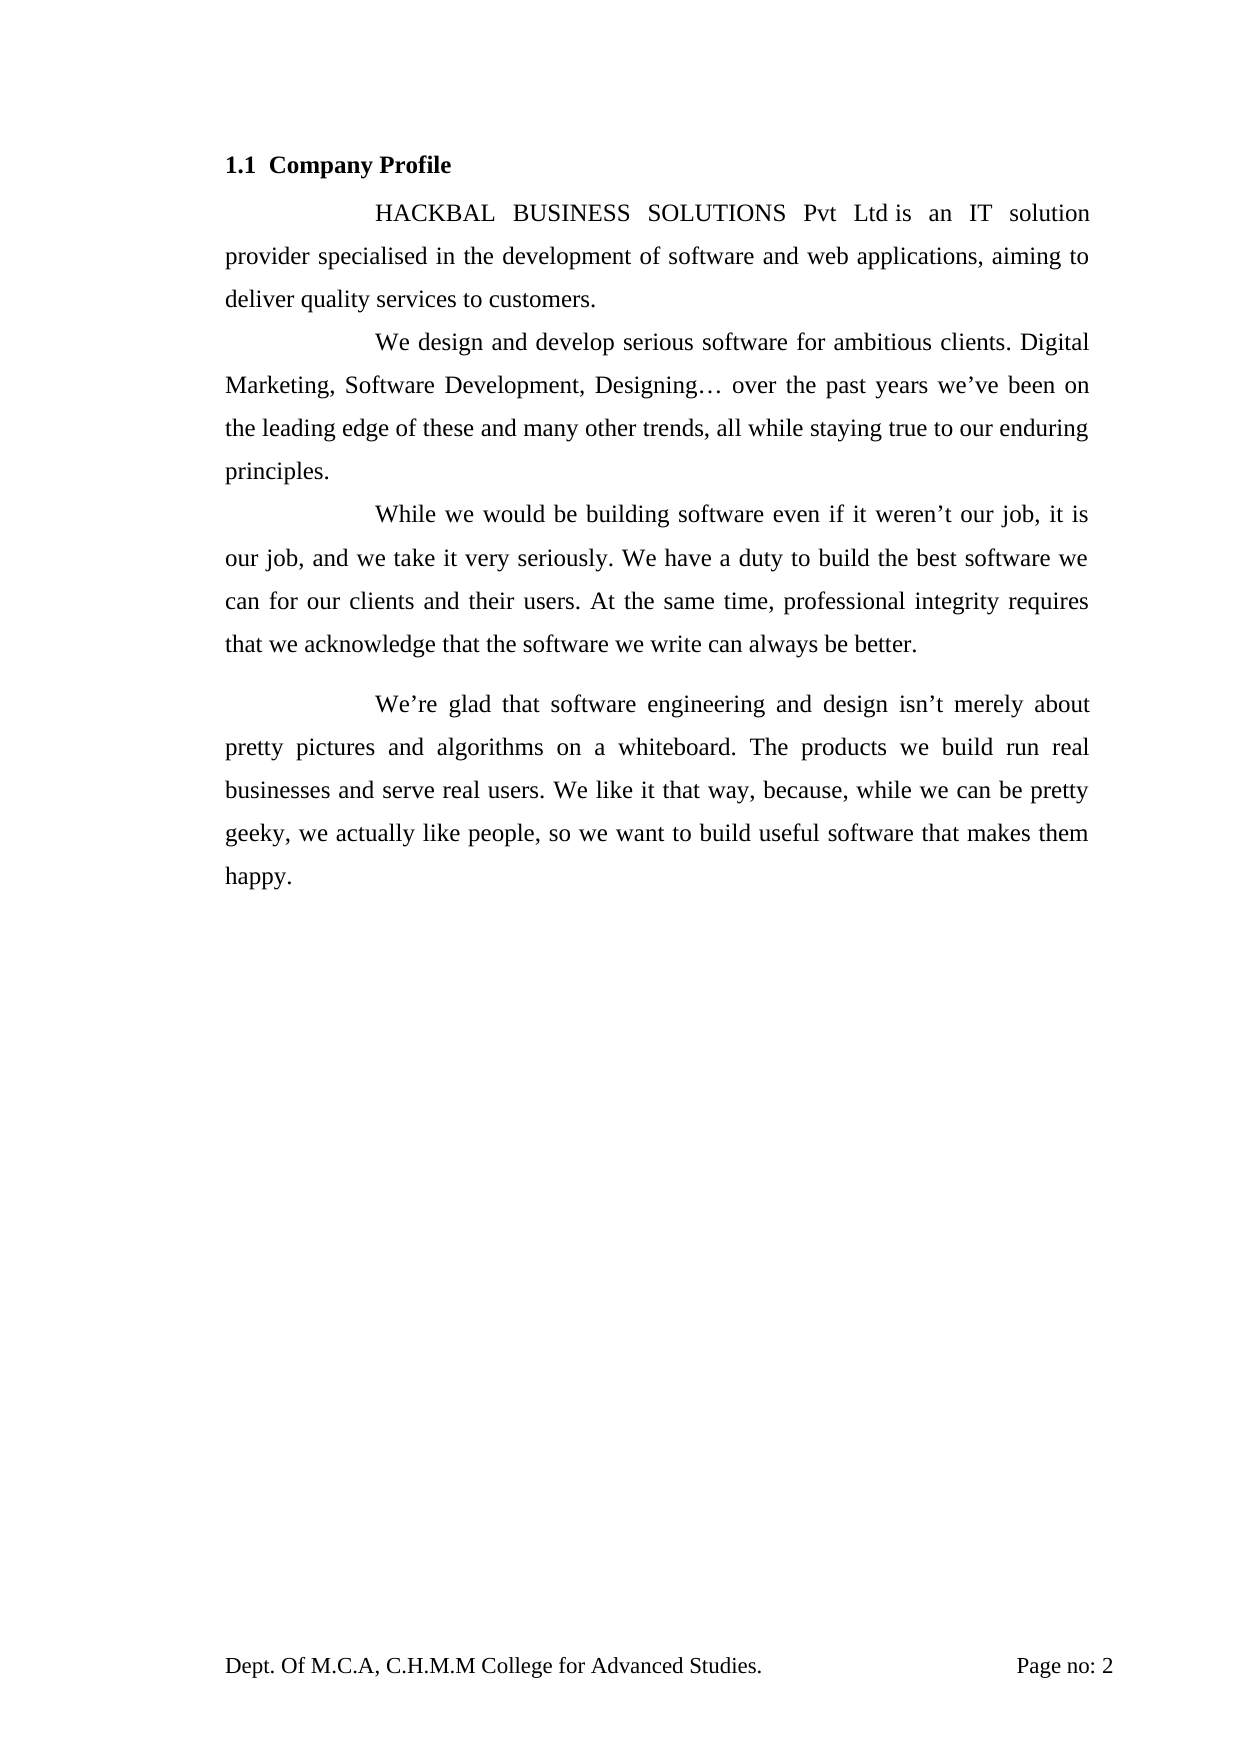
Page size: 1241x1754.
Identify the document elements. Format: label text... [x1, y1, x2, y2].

text HACKBAL BUSINESS SOLUTIONS Pvt Ltd is an IT solution provider specialised in the development of software and web applications, aiming to deliver quality services to customers. [225, 198, 1090, 313]
text 1.1 Company Profile [225, 150, 1090, 179]
text We design and develop serious software for ambitious clients. Digital Marketing, Software Development, Designing… over the past years we’ve been on the leading edge of these and many other trends, all while staying true to our enduring principles. [225, 327, 1090, 485]
text While we would be building software even if it weren’t our job, it is our job, and we take it very seriously. We have a duty to build the best software we can for our clients and their users. At the same time, professional integrity requires that we acknowledge that the software we write can always be better. [225, 499, 1090, 658]
text We’re glad that software engineering and design isn’t merely about pretty pictures and algorithms on a whiteboard. The products we build run real businesses and serve real users. We like it that way, because, while we can be pretty geeky, we actually like people, so we want to build useful software that makes them happy. [225, 689, 1090, 890]
